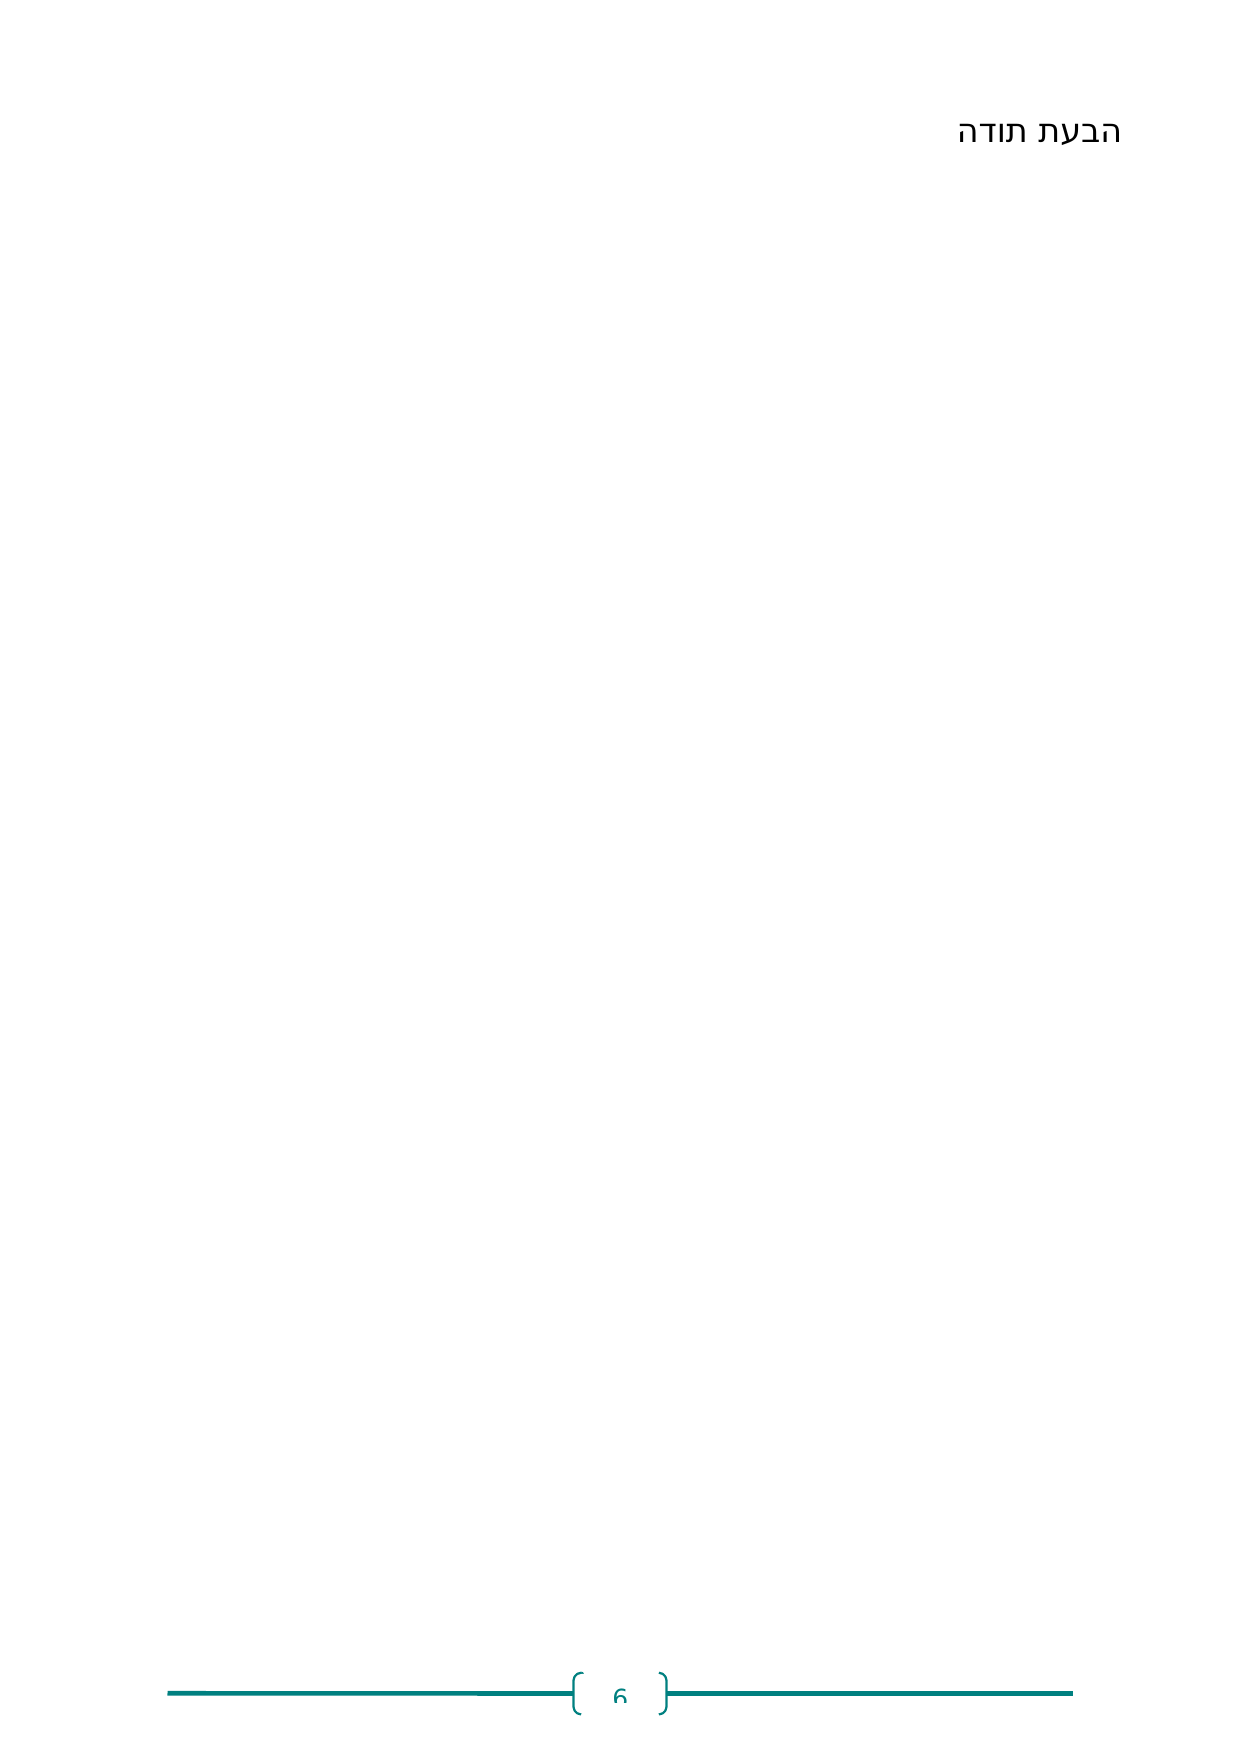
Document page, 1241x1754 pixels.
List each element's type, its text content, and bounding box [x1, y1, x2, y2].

subtitle הבעת תודה [118, 112, 1122, 151]
